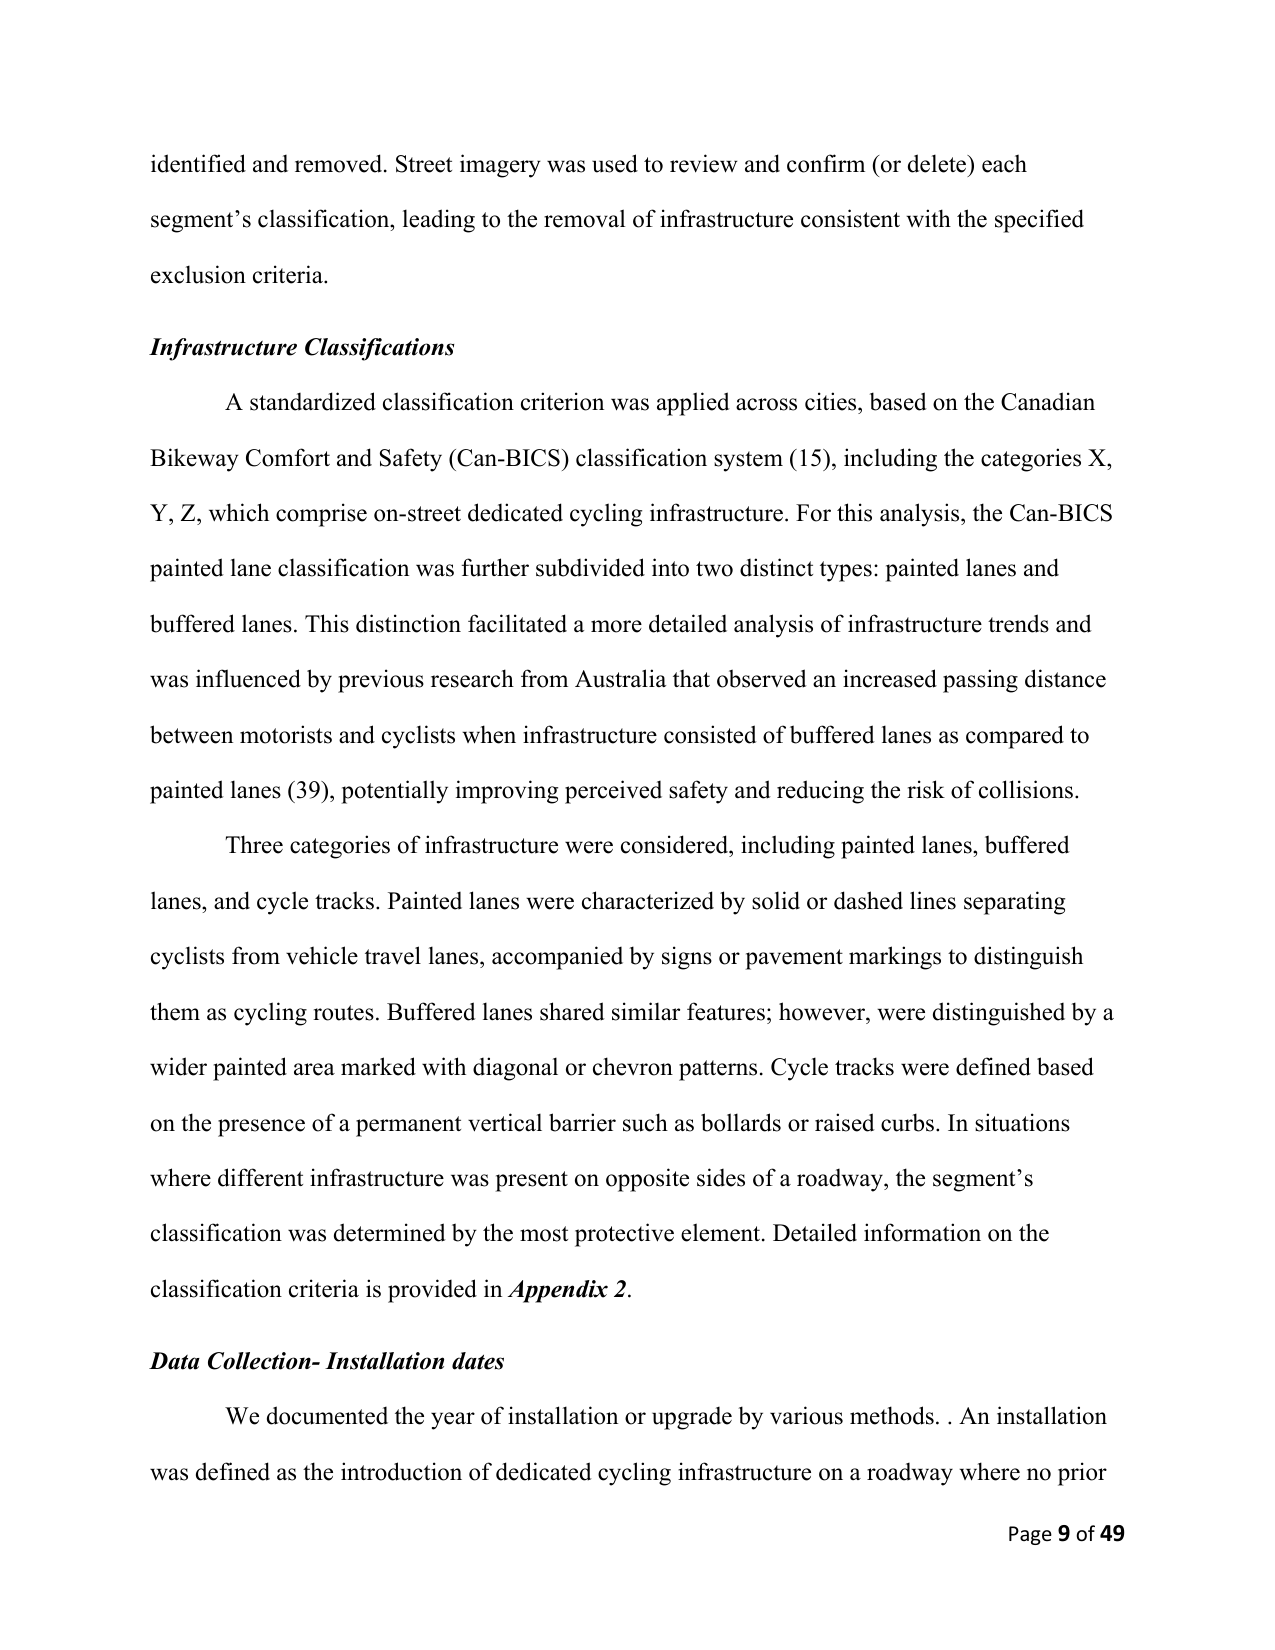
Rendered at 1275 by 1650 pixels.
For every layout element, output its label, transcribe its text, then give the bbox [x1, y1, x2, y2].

text Three categories of infrastructure were considered, including painted lanes, buffered lanes, and cycle tracks. Painted lanes were characterized by solid or dashed lines separating cyclists from vehicle travel lanes, accompanied by signs or pavement markings to distinguish them as cycling routes. Buffered lanes shared similar features; however, were distinguished by a wider painted area marked with diagonal or chevron patterns. Cycle tracks were defined based on the presence of a permanent vertical barrier such as bollards or raised curbs. In situations where different infrastructure was present on opposite sides of a roadway, the segment’s classification was determined by the most protective element. Detailed information on the classification criteria is provided in Appendix 2. [150, 832, 1125, 1303]
text A standardized classification criterion was applied across cities, based on the Canadian Bikeway Comfort and Safety (Can-BICS) classification system (15), including the categories X, Y, Z, which comprise on-street dedicated cycling infrastructure. For this analysis, the Can-BICS painted lane classification was further subdivided into two distinct types: painted lanes and buffered lanes. This distinction facilitated a more detailed analysis of infrastructure trends and was influenced by previous research from Australia that observed an increased passing distance between motorists and cyclists when infrastructure consisted of buffered lanes as compared to painted lanes (39), potentially improving perceived safety and reducing the risk of collisions. [150, 388, 1125, 804]
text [150, 150, 1125, 288]
text Data Collection- Installation dates [150, 1347, 1125, 1375]
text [150, 1402, 1125, 1486]
text Infrastructure Classifications [150, 333, 1125, 361]
